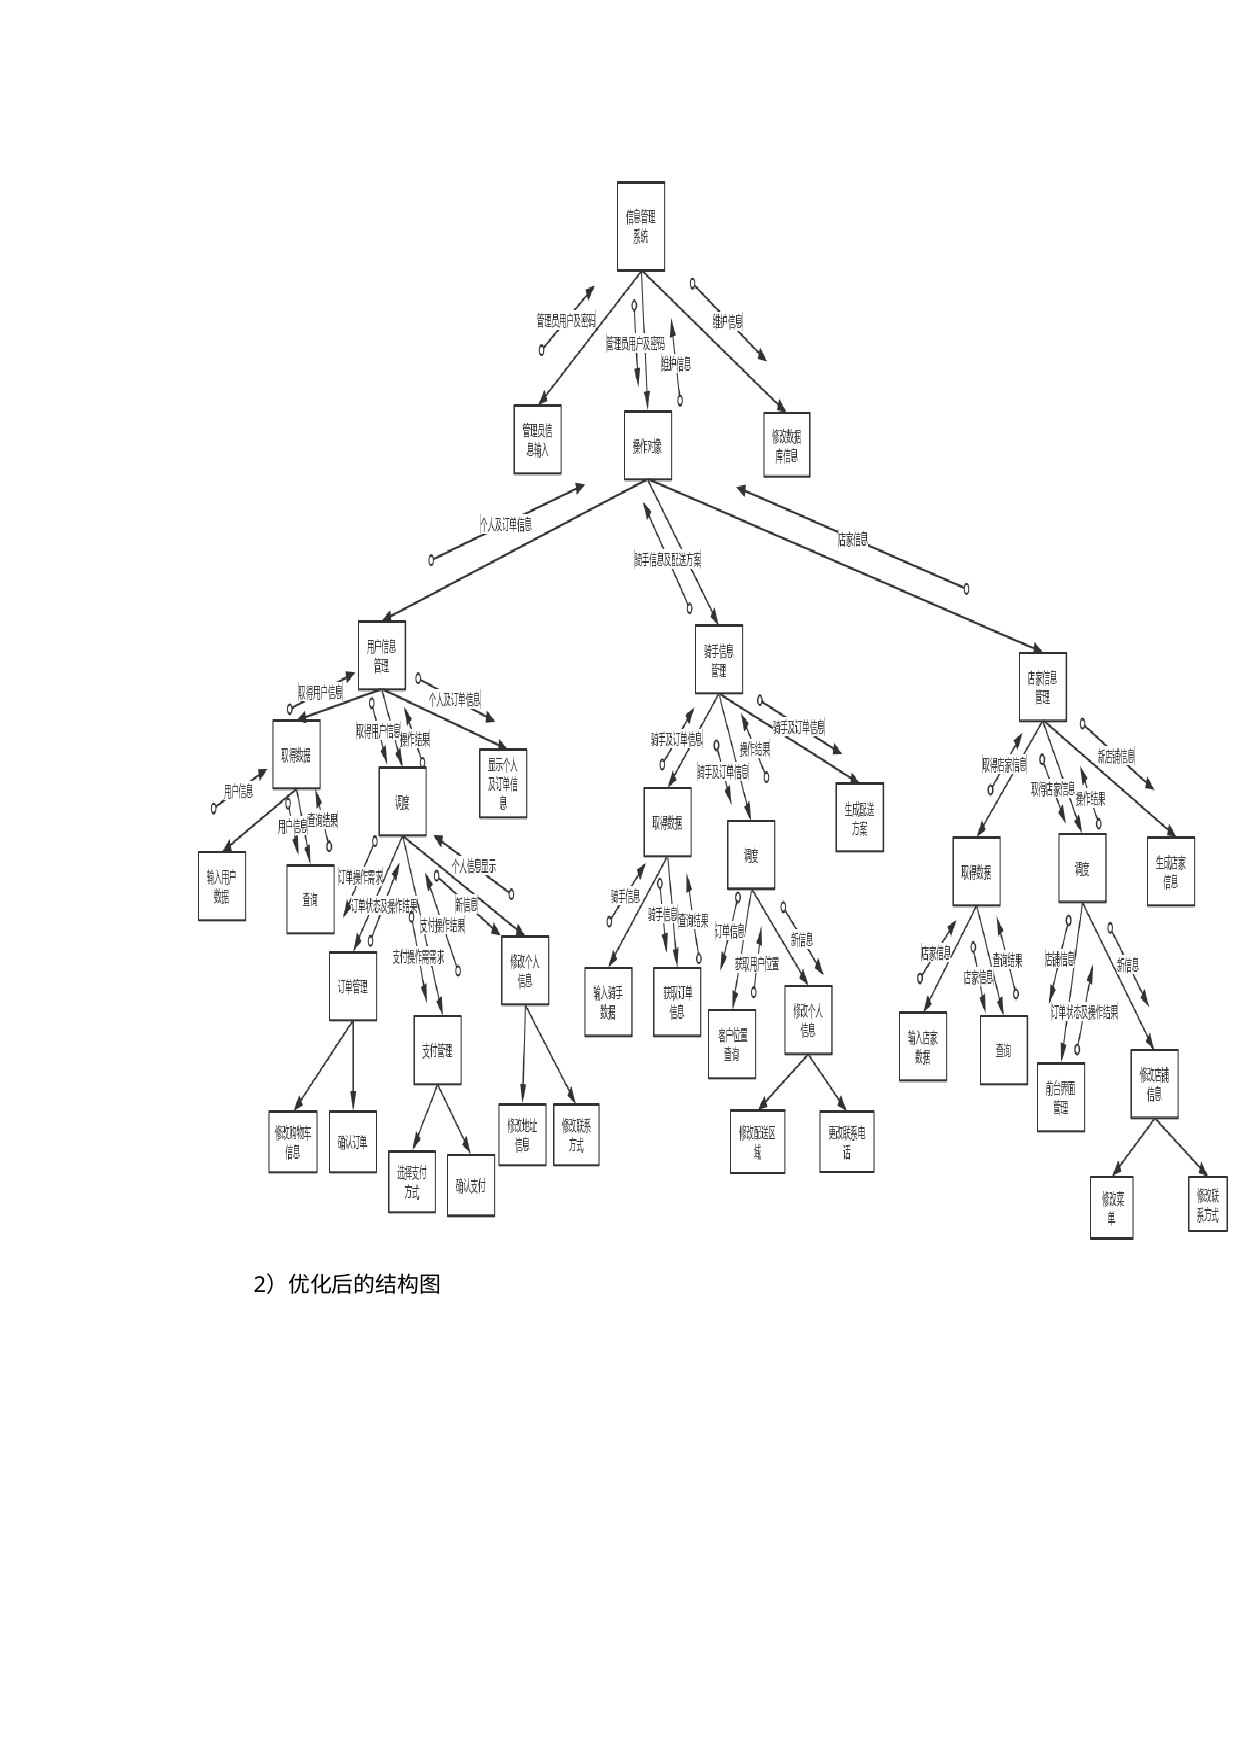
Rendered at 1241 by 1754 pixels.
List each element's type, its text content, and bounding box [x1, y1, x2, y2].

list 2）优化后的结构图 [225, 1267, 1053, 1299]
picture [187, 162, 1241, 1264]
